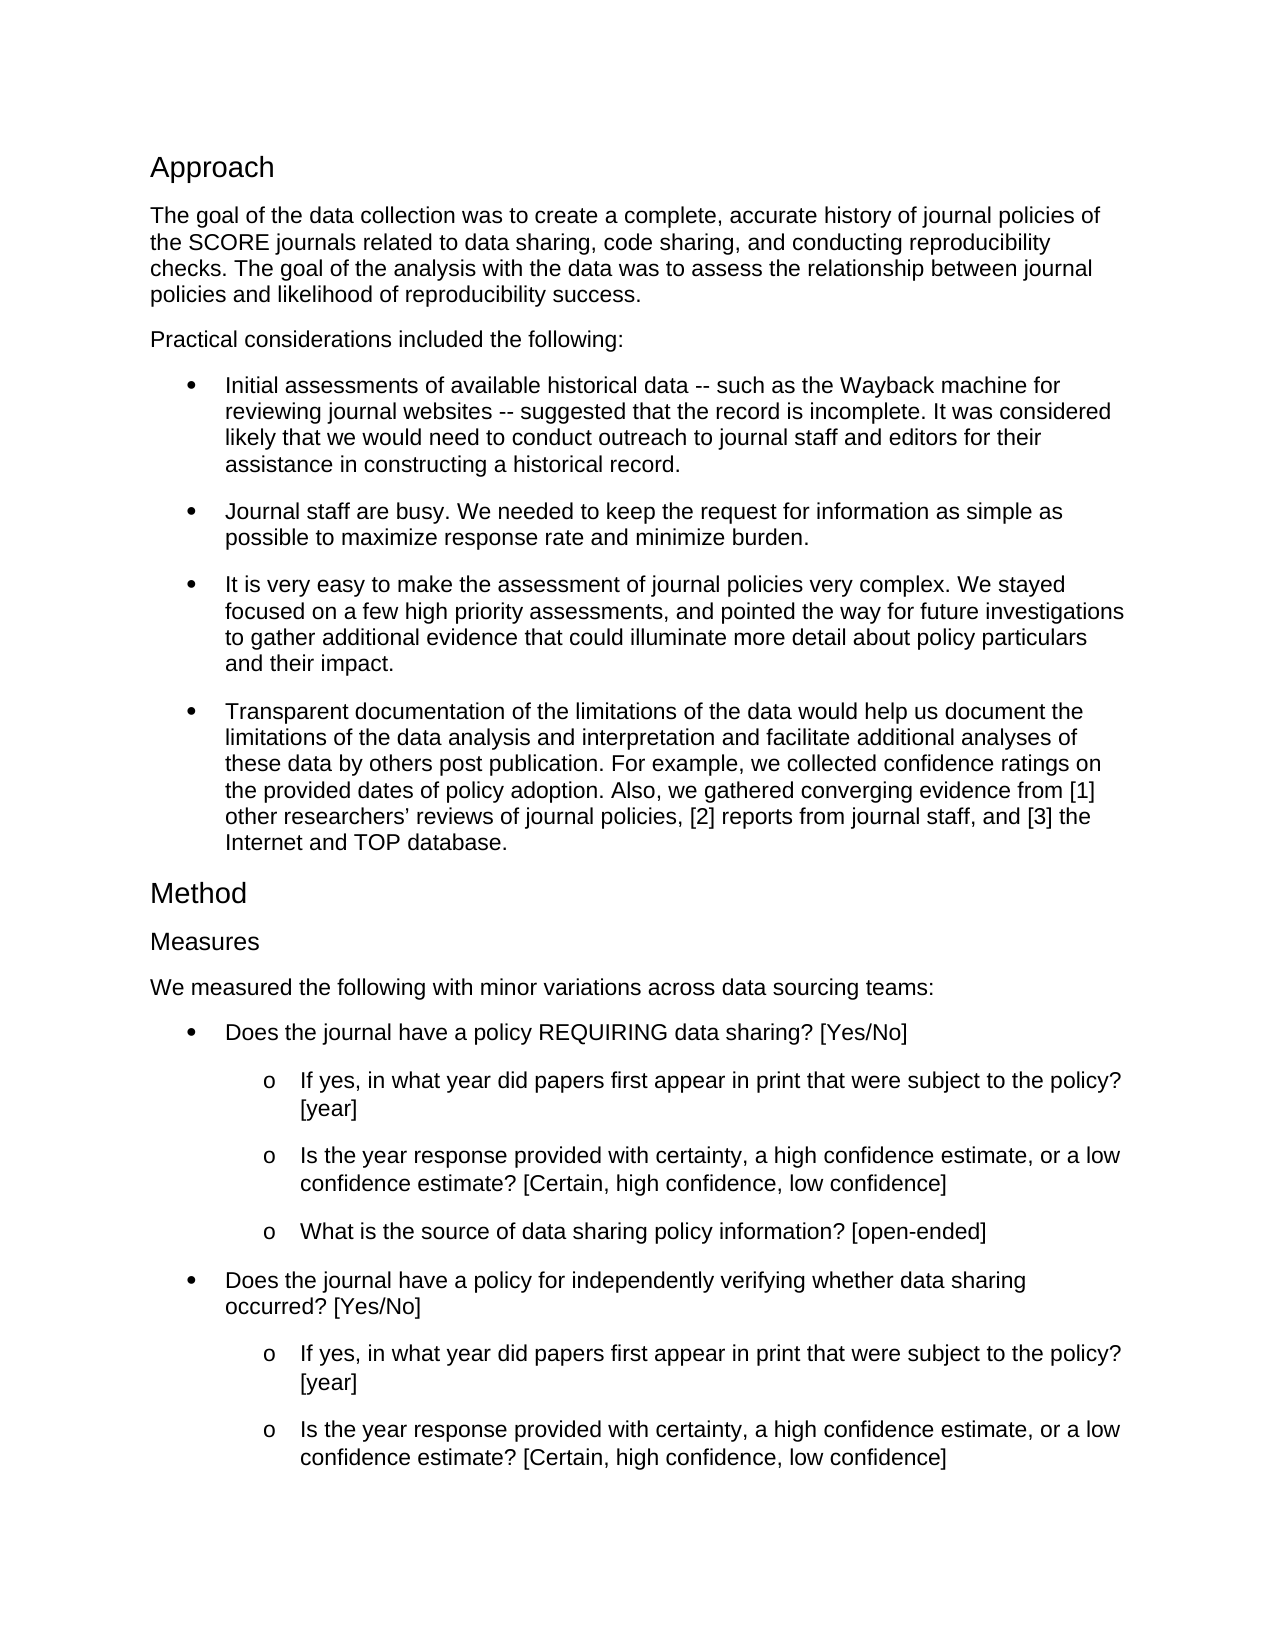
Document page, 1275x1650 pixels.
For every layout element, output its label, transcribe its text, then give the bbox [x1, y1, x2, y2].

list Is the year response provided with certainty, a high confidence estimate, or a low confidence estimate? [Certain, high confidence, low confidence] [262, 1416, 1125, 1471]
text Practical considerations included the following: [150, 326, 1125, 353]
text The goal of the data collection was to create a complete, accurate history of journal policies of the SCORE journals related to data sharing, code sharing, and conducting reproducibility checks. The goal of the analysis with the data was to assess the relationship between journal policies and likelihood of reproducibility success. [150, 202, 1125, 308]
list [262, 1340, 1125, 1395]
list Journal staff are busy. We needed to keep the request for information as simple as possible to maximize response rate and minimize burden. [187, 498, 1125, 551]
list Does the journal have a policy for independently verifying whether data sharing occurred? [Yes/No] [187, 1267, 1125, 1319]
list Is the year response provided with certainty, a high confidence estimate, or a low confidence estimate? [Certain, high confidence, low confidence] [262, 1142, 1125, 1197]
list Does the journal have a policy REQUIRING data sharing? [Yes/No] [187, 1019, 1125, 1046]
list If yes, in what year did papers first appear in print that were subject to the policy? [year] [262, 1067, 1125, 1121]
list It is very easy to make the assessment of journal policies very complex. We stayed focused on a few high priority assessments, and pointed the way for future investigations to gather additional evidence that could illuminate more detail about policy particulars and their impact. [187, 571, 1125, 677]
subtitle Method [150, 877, 1125, 910]
subtitle Measures [150, 927, 1125, 956]
list Transparent documentation of the limitations of the data would help us document the limitations of the data analysis and interpretation and facilitate additional analyses of these data by others post publication. For example, we collected confidence ratings on the provided dates of policy adoption. Also, we gathered converging evidence from [1] other researchers’ reviews of journal policies, [2] reports from journal staff, and [3] the Internet and TOP database. [187, 698, 1125, 856]
text We measured the following with minor variations across data sourcing teams: [150, 974, 1125, 1001]
subtitle Approach [150, 150, 1125, 183]
list Initial assessments of available historical data -- such as the Wayback machine for reviewing journal websites -- suggested that the record is incomplete. It was considered likely that we would need to conduct outreach to journal staff and editors for their assistance in constructing a historical record. [187, 372, 1125, 477]
list What is the source of data sharing policy information? [open-ended] [262, 1218, 1125, 1246]
